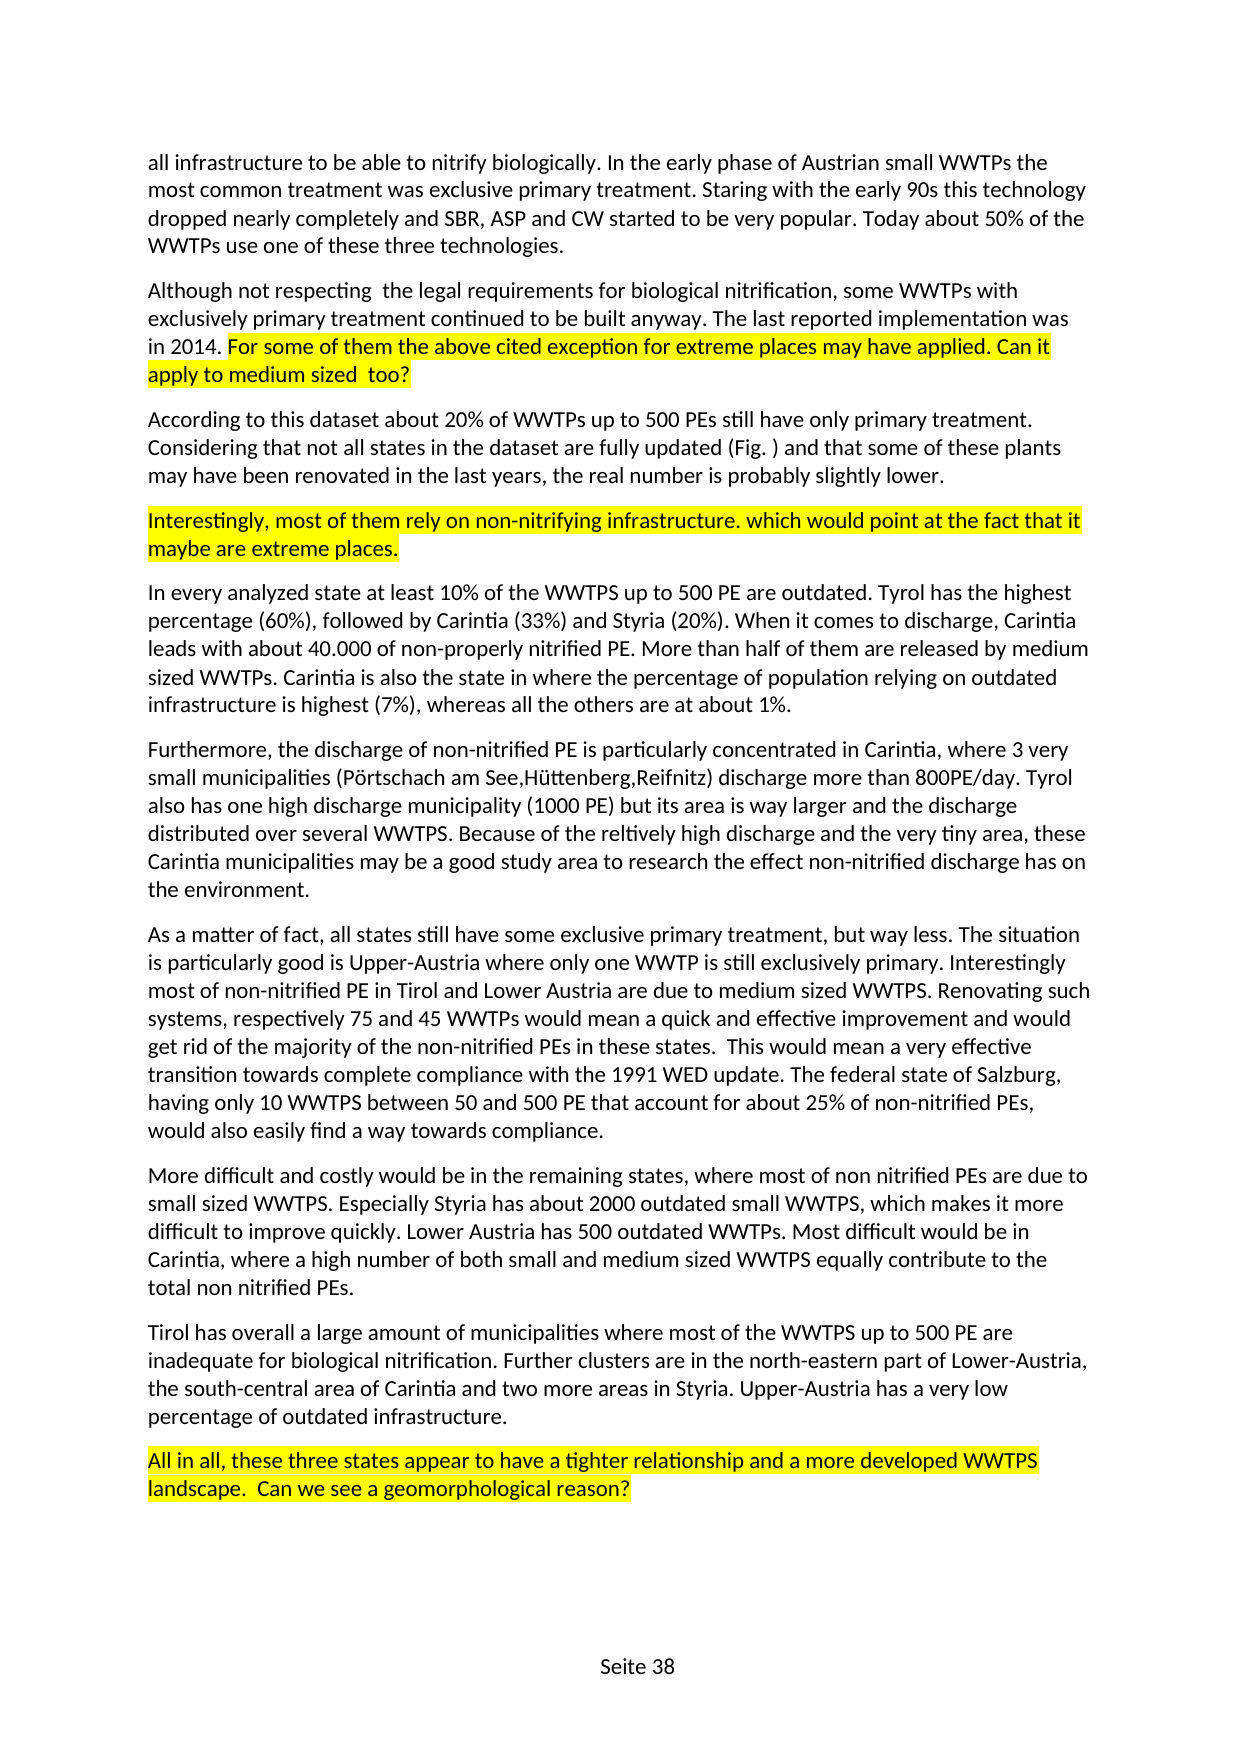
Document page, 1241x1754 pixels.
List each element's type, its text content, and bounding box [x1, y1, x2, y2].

text More difficult and costly would be in the remaining states, where most of non nitrified PEs are due to small sized WWTPS. Especially Styria has about 2000 outdated small WWTPS, which makes it more difficult to improve quickly. Lower Austria has 500 outdated WWTPs. Most difficult would be in Carintia, where a high number of both small and medium sized WWTPS equally contribute to the total non nitrified PEs. [148, 1161, 1093, 1301]
text Furthermore, the discharge of non-nitrified PE is particularly concentrated in Carintia, where 3 very small municipalities (Pörtschach am See,Hüttenberg,Reifnitz) discharge more than 800PE/day. Tyrol also has one high discharge municipality (1000 PE) but its area is way larger and the discharge distributed over several WWTPS. Because of the reltively high discharge and the very tiny area, these Carintia municipalities may be a good study area to research the effect non-nitrified discharge has on the environment. [148, 735, 1093, 903]
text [148, 148, 1093, 260]
text Tirol has overall a large amount of municipalities where most of the WWTPS up to 500 PE are inadequate for biological nitrification. Further clusters are in the north-eastern part of Lower-Austria, the south-central area of Carintia and two more areas in Styria. Upper-Austria has a very low percentage of outdated infrastructure. [148, 1318, 1093, 1430]
text As a matter of fact, all states still have some exclusive primary treatment, but way less. The situation is particularly good is Upper-Austria where only one WWTP is still exclusively primary. Interestingly most of non-nitrified PE in Tirol and Lower Austria are due to medium sized WWTPS. Renovating such systems, respectively 75 and 45 WWTPs would mean a quick and effective improvement and would get rid of the majority of the non-nitrified PEs in these states. This would mean a very effective transition towards complete compliance with the 1991 WED update. The federal state of Salzburg, having only 10 WWTPS between 50 and 500 PE that account for about 25% of non-nitrified PEs, would also easily find a way towards compliance. [148, 920, 1093, 1144]
text Although not respecting the legal requirements for biological nitrification, some WWTPs with exclusively primary treatment continued to be built anyway. The last reported implementation was in 2014. For some of them the above cited exception for extreme places may have applied. Can it apply to medium sized too? [148, 276, 1093, 388]
text All in all, these three states appear to have a tighter relationship and a more developed WWTPS landscape. Can we see a geomorphological reason? [148, 1446, 1093, 1502]
text Interestingly, most of them rely on non-nitrifying infrastructure. which would point at the fact that it maybe are extreme places. [399, 506, 1093, 562]
text According to this dataset about 20% of WWTPs up to 500 PEs still have only primary treatment. Considering that not all states in the dataset are fully updated (Fig. ) and that some of these plants may have been renovated in the last years, the real number is probably slightly lower. [148, 405, 1093, 489]
text In every analyzed state at least 10% of the WWTPS up to 500 PE are outdated. Tyrol has the highest percentage (60%), followed by Carintia (33%) and Styria (20%). When it comes to discharge, Carintia leads with about 40.000 of non-properly nitrified PE. More than half of them are released by medium sized WWTPs. Carintia is also the state in where the percentage of population relying on outdated infrastructure is highest (7%), whereas all the others are at about 1%. [148, 578, 1093, 719]
